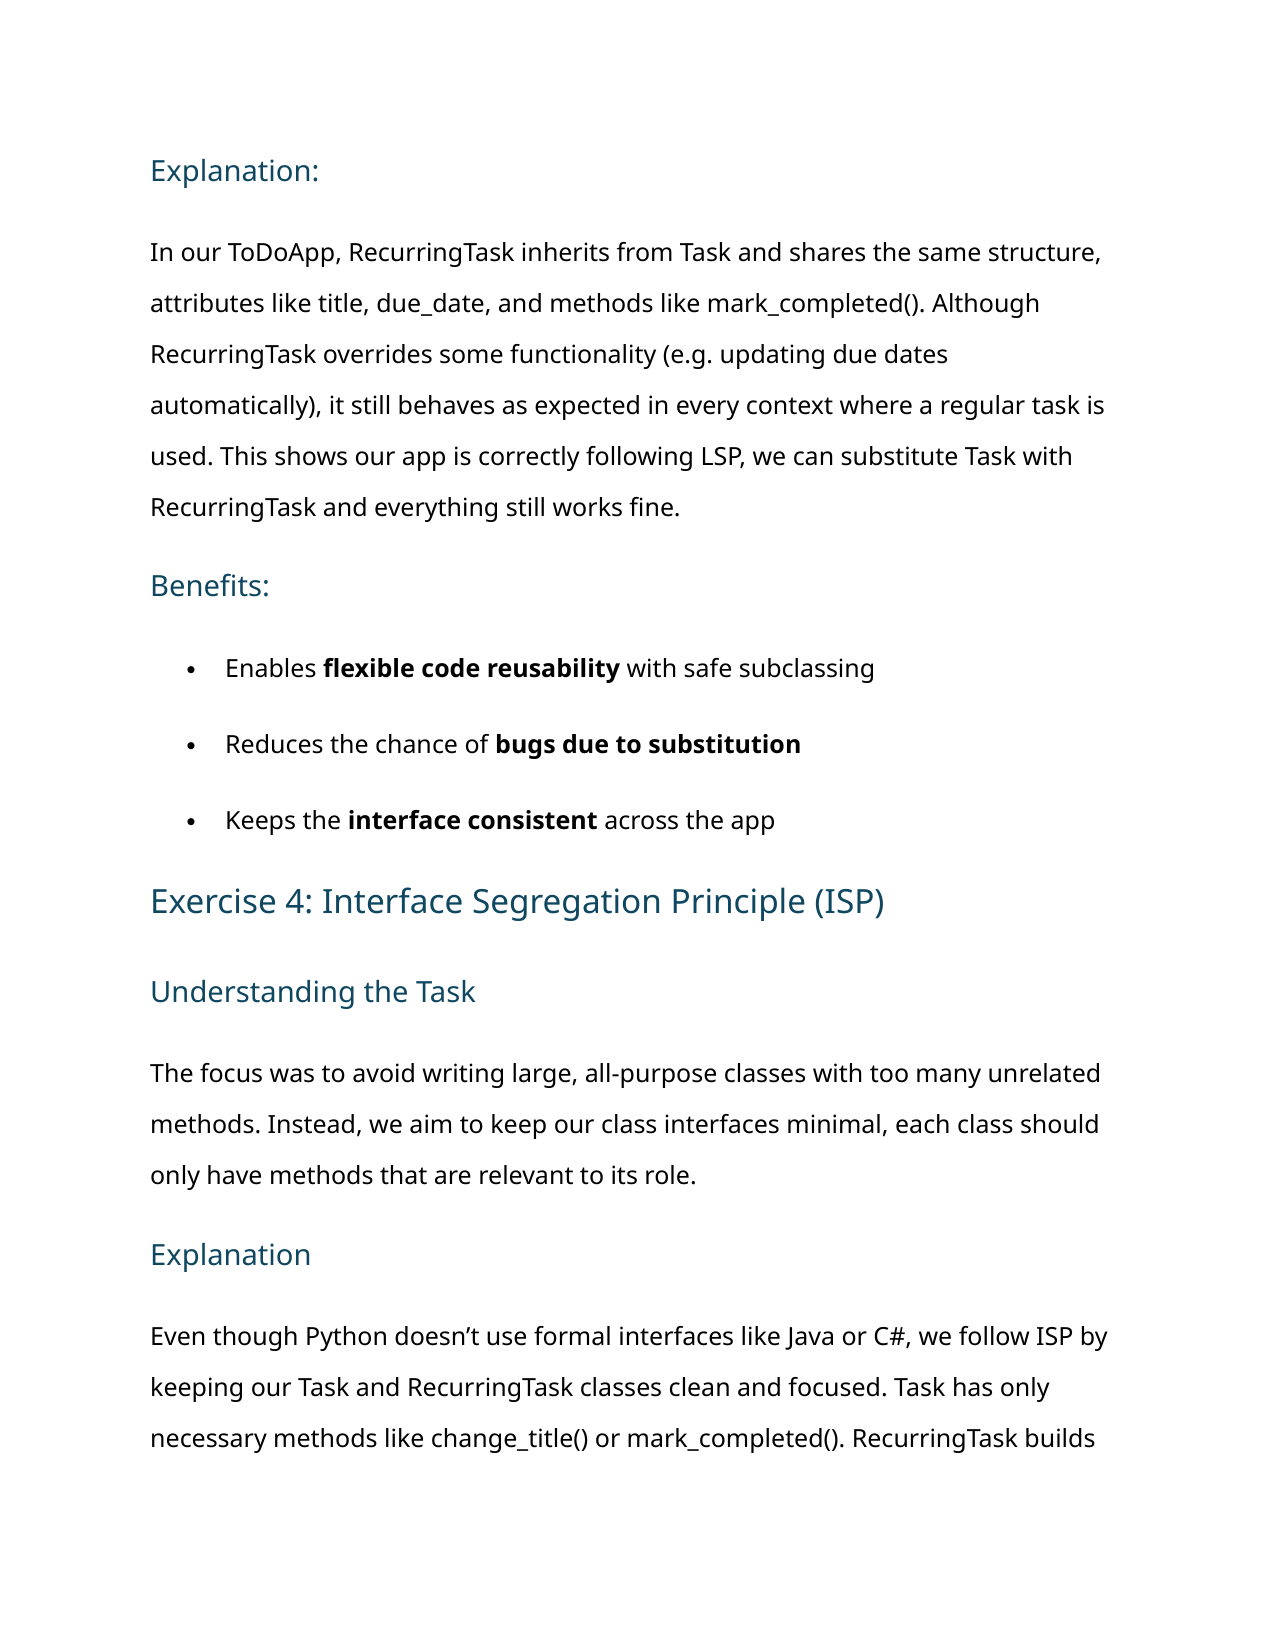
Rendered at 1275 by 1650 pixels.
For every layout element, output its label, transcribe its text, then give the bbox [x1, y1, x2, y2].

list Reduces the chance of bugs due to substitution [187, 726, 1125, 760]
subtitle Exercise 4: Interface Segregation Principle (ISP) [150, 878, 1125, 924]
subtitle Understanding the Task [150, 971, 1125, 1011]
subtitle Explanation: [150, 150, 1125, 190]
subtitle Benefits: [150, 566, 1125, 605]
text In our ToDoApp, RecurringTask inherits from Task and shares the same structure, attributes like title, due_date, and methods like mark_completed(). Although RecurringTask overrides some functionality (e.g. updating due dates automatically), it still behaves as expected in every context where a regular task is used. This shows our app is correctly following LSP, we can substitute Task with RecurringTask and everything still works fine. [150, 234, 1125, 524]
list Enables flexible code reusability with safe subclassing [187, 650, 1125, 684]
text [150, 1318, 1125, 1455]
list Keeps the interface consistent across the app [187, 802, 1125, 836]
subtitle Explanation [150, 1234, 1125, 1274]
text The focus was to avoid writing large, all-purpose classes with too many unrelated methods. Instead, we aim to keep our class interfaces minimal, each class should only have methods that are relevant to its role. [150, 1056, 1125, 1192]
